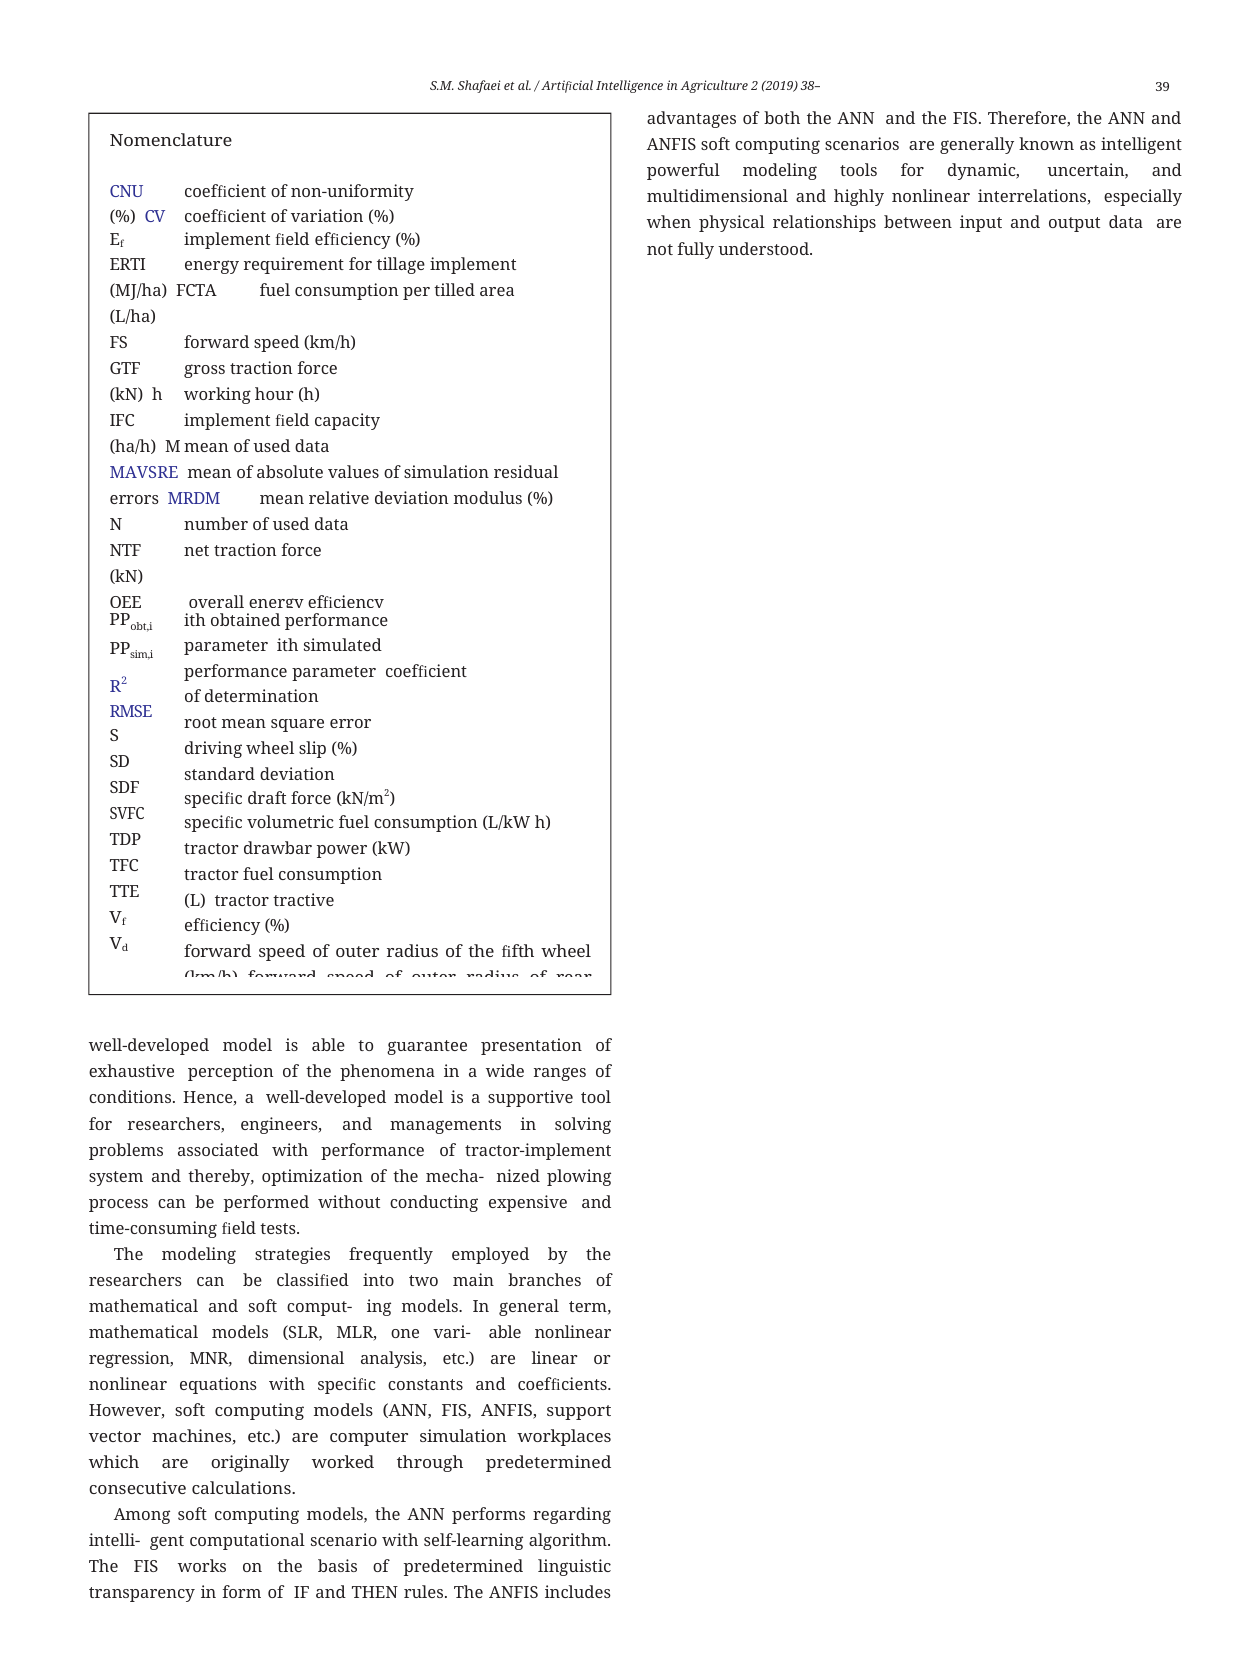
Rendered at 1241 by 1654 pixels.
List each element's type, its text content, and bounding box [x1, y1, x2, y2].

text The modeling strategies frequently employed by the researchers can be classified into two main branches of mathematical and soft comput- ing models. In general term, mathematical models (SLR, MLR, one vari- able nonlinear regression, MNR, dimensional analysis, etc.) are linear or nonlinear equations with specific constants and coefficients. However, soft computing models (ANN, FIS, ANFIS, support vector machines, etc.) are computer simulation workplaces which are originally worked through predetermined consecutive calculations. [88, 1242, 611, 1499]
text well-developed model is able to guarantee presentation of exhaustive perception of the phenomena in a wide ranges of conditions. Hence, a well-developed model is a supportive tool for researchers, engineers, and managements in solving problems associated with performance of tractor-implement system and thereby, optimization of the mecha- nized plowing process can be performed without conducting expensive and time-consuming field tests. [88, 1034, 612, 1239]
text Among soft computing models, the ANN performs regarding intelli- gent computational scenario with self-learning algorithm. The FIS works on the basis of predetermined linguistic transparency in form of IF and THEN rules. The ANFIS includes advantages of both the ANN and the FIS. Therefore, the ANN and ANFIS soft computing scenarios are generally known as intelligent powerful modeling tools for dynamic, uncertain, and multidimensional and highly nonlinear interrelations, especially when physical relationships between input and output data are not fully understood. [647, 107, 1182, 260]
text Among soft computing models, the ANN performs regarding intelli- gent computational scenario with self-learning algorithm. The FIS works on the basis of predetermined linguistic transparency in form of IF and THEN rules. The ANFIS includes advantages of both the ANN and the FIS. Therefore, the ANN and ANFIS soft computing scenarios are generally known as intelligent powerful modeling tools for dynamic, uncertain, and multidimensional and highly nonlinear interrelations, especially when physical relationships between input and output data are not fully understood. [88, 1503, 612, 1604]
